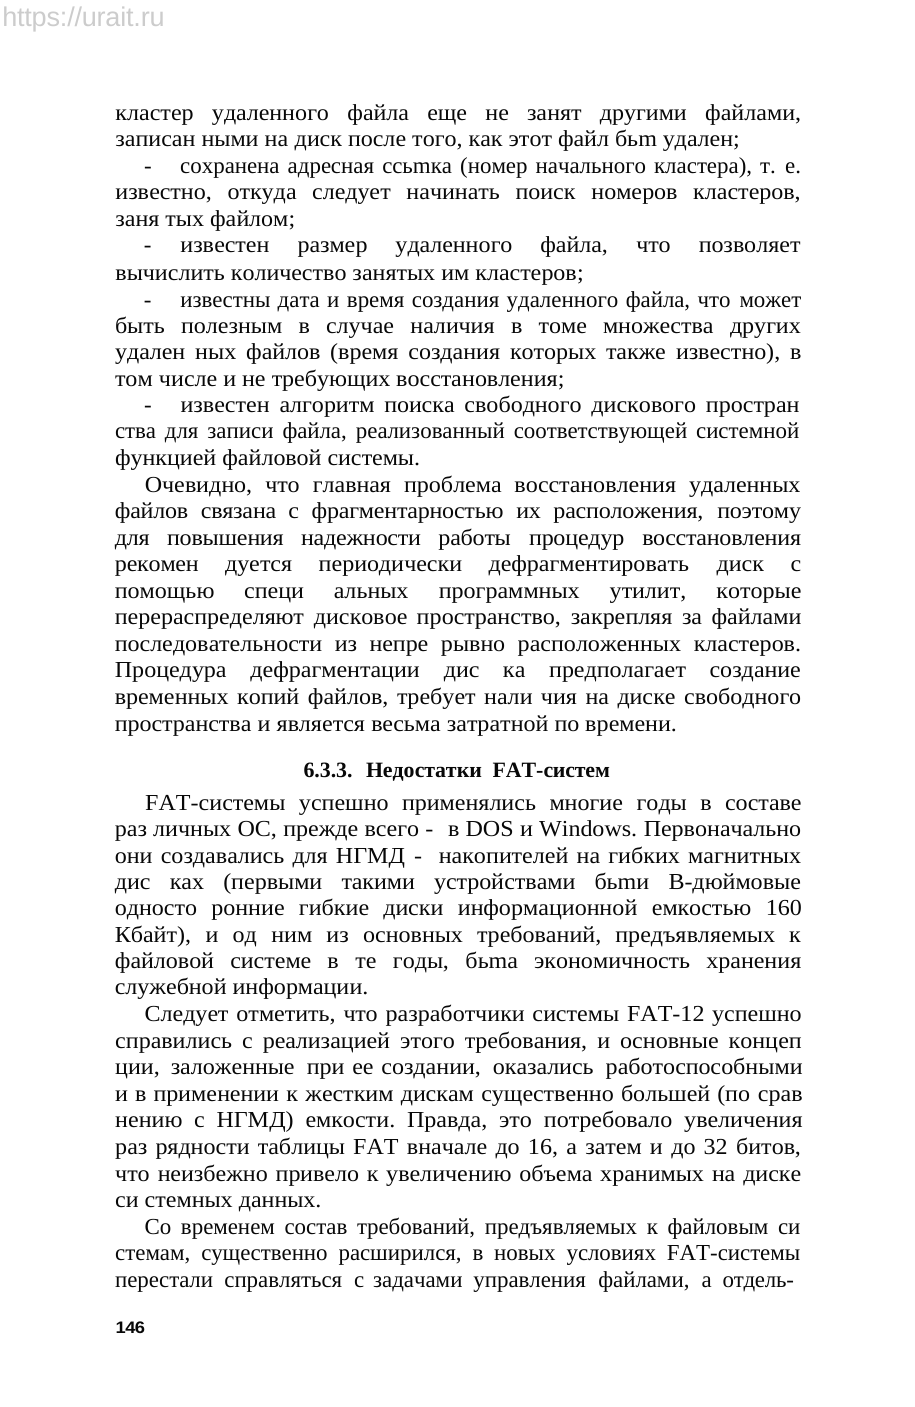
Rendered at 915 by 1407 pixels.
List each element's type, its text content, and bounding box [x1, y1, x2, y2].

list известны дата и время создания удаленного файла, что может быть полезным в случае наличия в томе множества других удален­ ных файлов (время создания которых также известно), в том числе и не требующих восстановления; [115, 286, 801, 391]
list известен размер удаленного файла, что позволяет вычислить количество занятых им кластеров; [115, 231, 800, 285]
list Недостатки FАТ-систем [303, 757, 817, 782]
text Очевидно, что главная проблема восстановления удаленных файлов связана с фрагментарностью их расположения, поэтому для повышения надежности работы процедур восстановления рекомен­ дуется периодически дефрагментировать диск с помощью специ­ альных программных утилит, которые перераспределяют дисковое пространство, закрепляя за файлами последовательности из непре­ рывно расположенных кластеров. Процедура дефрагментации дис­ ка предполагает создание временных копий файлов, требует нали­ чия на диске свободного пространства и является весьма затратной по времени. [114, 471, 801, 736]
text FАТ-системы успешно применялись многие годы в составе раз­ личных ОС, прежде всего - в DOS и Windows. Первоначально они создавались для НГМД - накопителей на гибких магнитных дис­ ках (первыми такими устройствами бьmи В-дюймовые односто­ ронние гибкие диски информационной емкостью 160 Кбайт), и од­ ним из основных требований, предъявляемых к файловой системе в те годы, бьmа экономичность хранения служебной информации. [114, 789, 802, 1000]
list сохранена адресная ссьmка (номер начального кластера), т. е. известно, откуда следует начинать поиск номеров кластеров, заня­ тых файлом; [115, 152, 801, 231]
text Со временем состав требований, предъявляемых к файловым си­ стемам, существенно расширился, в новых условиях FАТ-системы перестали справляться с задачами управления файлами, а отдель- [115, 1213, 801, 1292]
text 146 [115, 1317, 817, 1337]
text Следует отметить, что разработчики системы FAT-12 успешно справились с реализацией этого требования, и основные концеп­ ции, заложенные при ее создании, оказались работоспособными и в применении к жестким дискам существенно большей (по срав­ нению с НГМД) емкости. Правда, это потребовало увеличения раз­ рядности таблицы FAT вначале до 16, а затем и до 32 битов, что неизбежно привело к увеличению объема хранимых на диске си­ стемных данных. [115, 1000, 803, 1212]
list известен алгоритм поиска свободного дискового простран­ ства для записи файла, реализованный соответствующей системной функцией файловой системы. [115, 391, 801, 470]
text кластер удаленного файла еще не занят другими файлами, записан­ ными на диск после того, как этот файл бьm удален; [115, 99, 801, 151]
